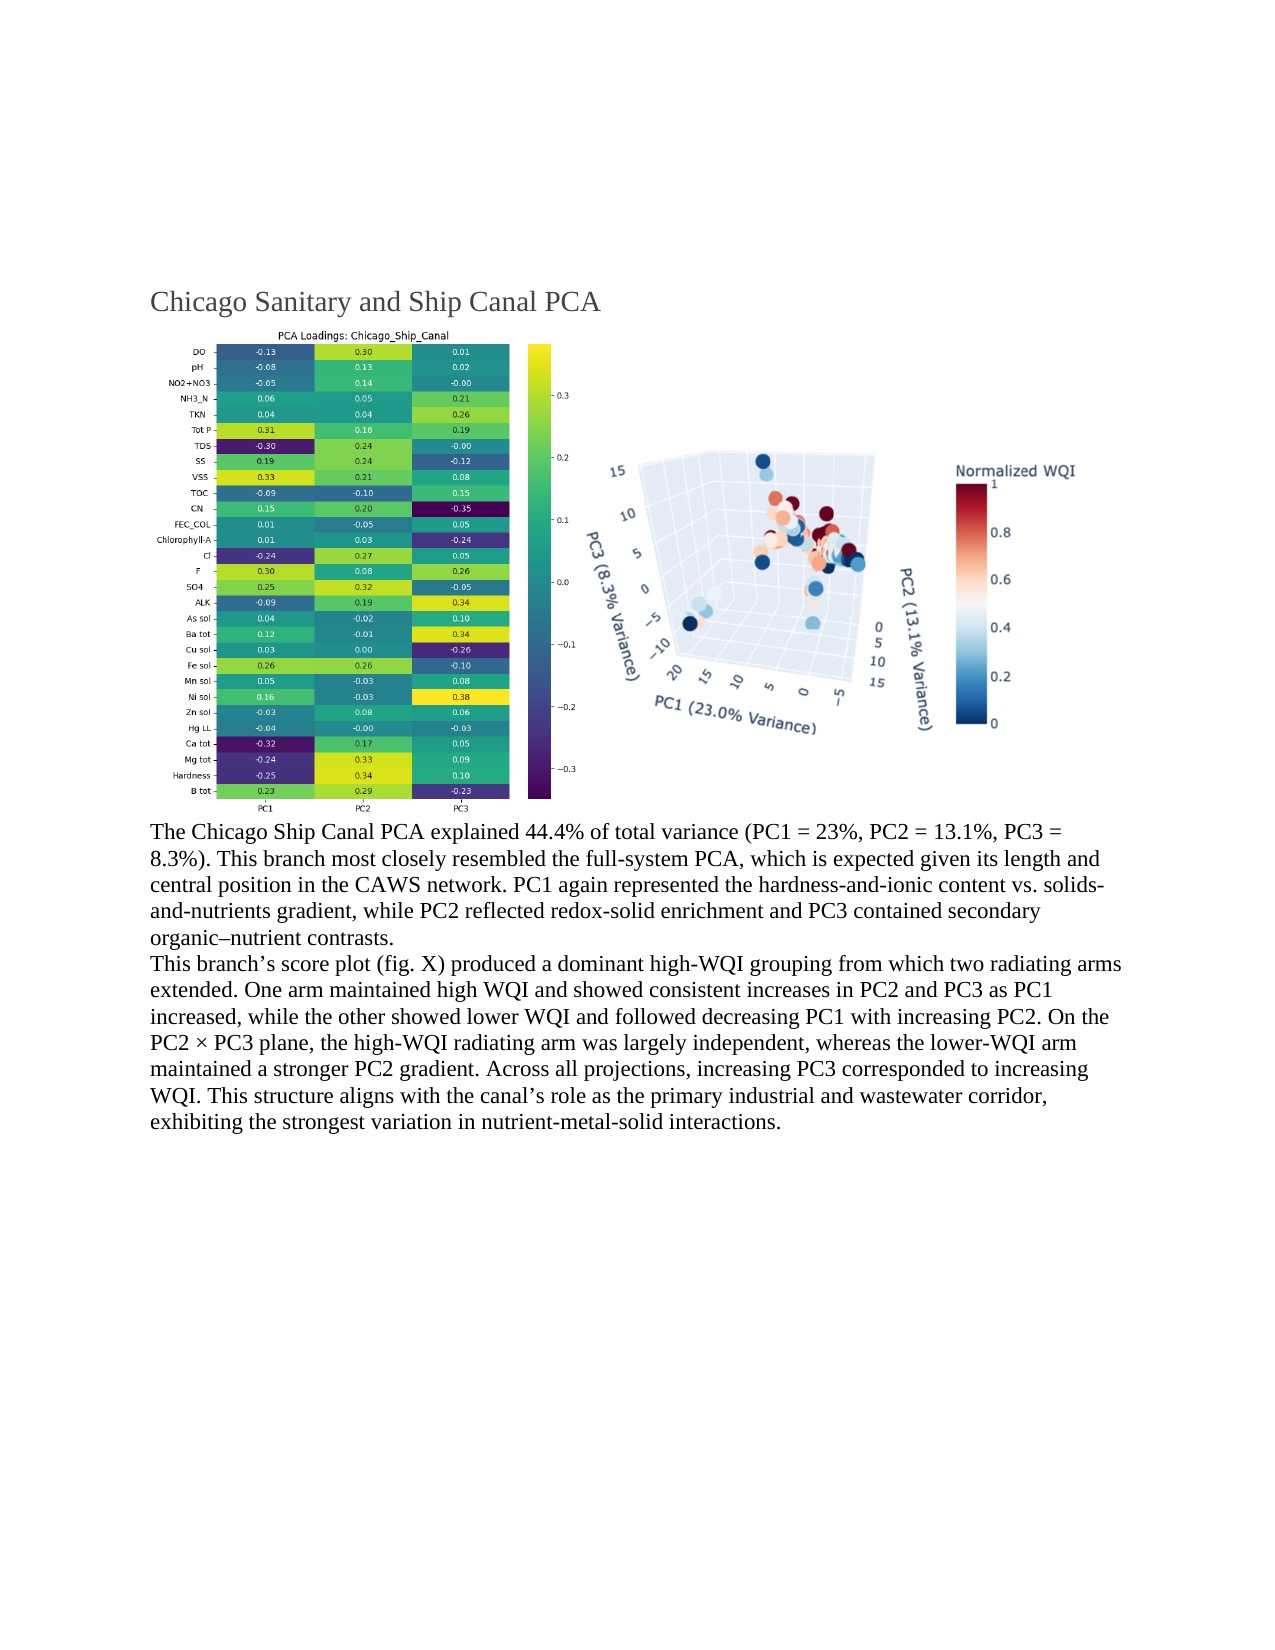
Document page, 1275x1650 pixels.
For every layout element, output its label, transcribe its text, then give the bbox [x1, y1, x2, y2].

text The Chicago Ship Canal PCA explained 44.4% of total variance (PC1 = 23%, PC2 = 13.1%, PC3 = 8.3%). This branch most closely resembled the full-system PCA, which is expected given its length and central position in the CAWS network. PC1 again represented the hardness-and-ionic content vs. solids-and-nutrients gradient, while PC2 reflected redox-solid enrichment and PC3 contained secondary organic–nutrient contrasts. [150, 818, 1125, 950]
text This branch’s score plot (fig. X) produced a dominant high-WQI grouping from which two radiating arms extended. One arm maintained high WQI and showed consistent increases in PC2 and PC3 as PC1 increased, while the other showed lower WQI and followed decreasing PC1 with increasing PC2. On the PC2 × PC3 plane, the high-WQI radiating arm was largely independent, whereas the lower-WQI arm maintained a stronger PC2 gradient. Across all projections, increasing PC3 corresponded to increasing WQI. This structure aligns with the canal’s role as the primary industrial and wastewater corridor, exhibiting the strongest variation in nutrient-metal-solid interactions. [150, 950, 1125, 1134]
picture [150, 325, 1085, 819]
text Chicago Sanitary and Ship Canal PCA [150, 284, 1125, 317]
